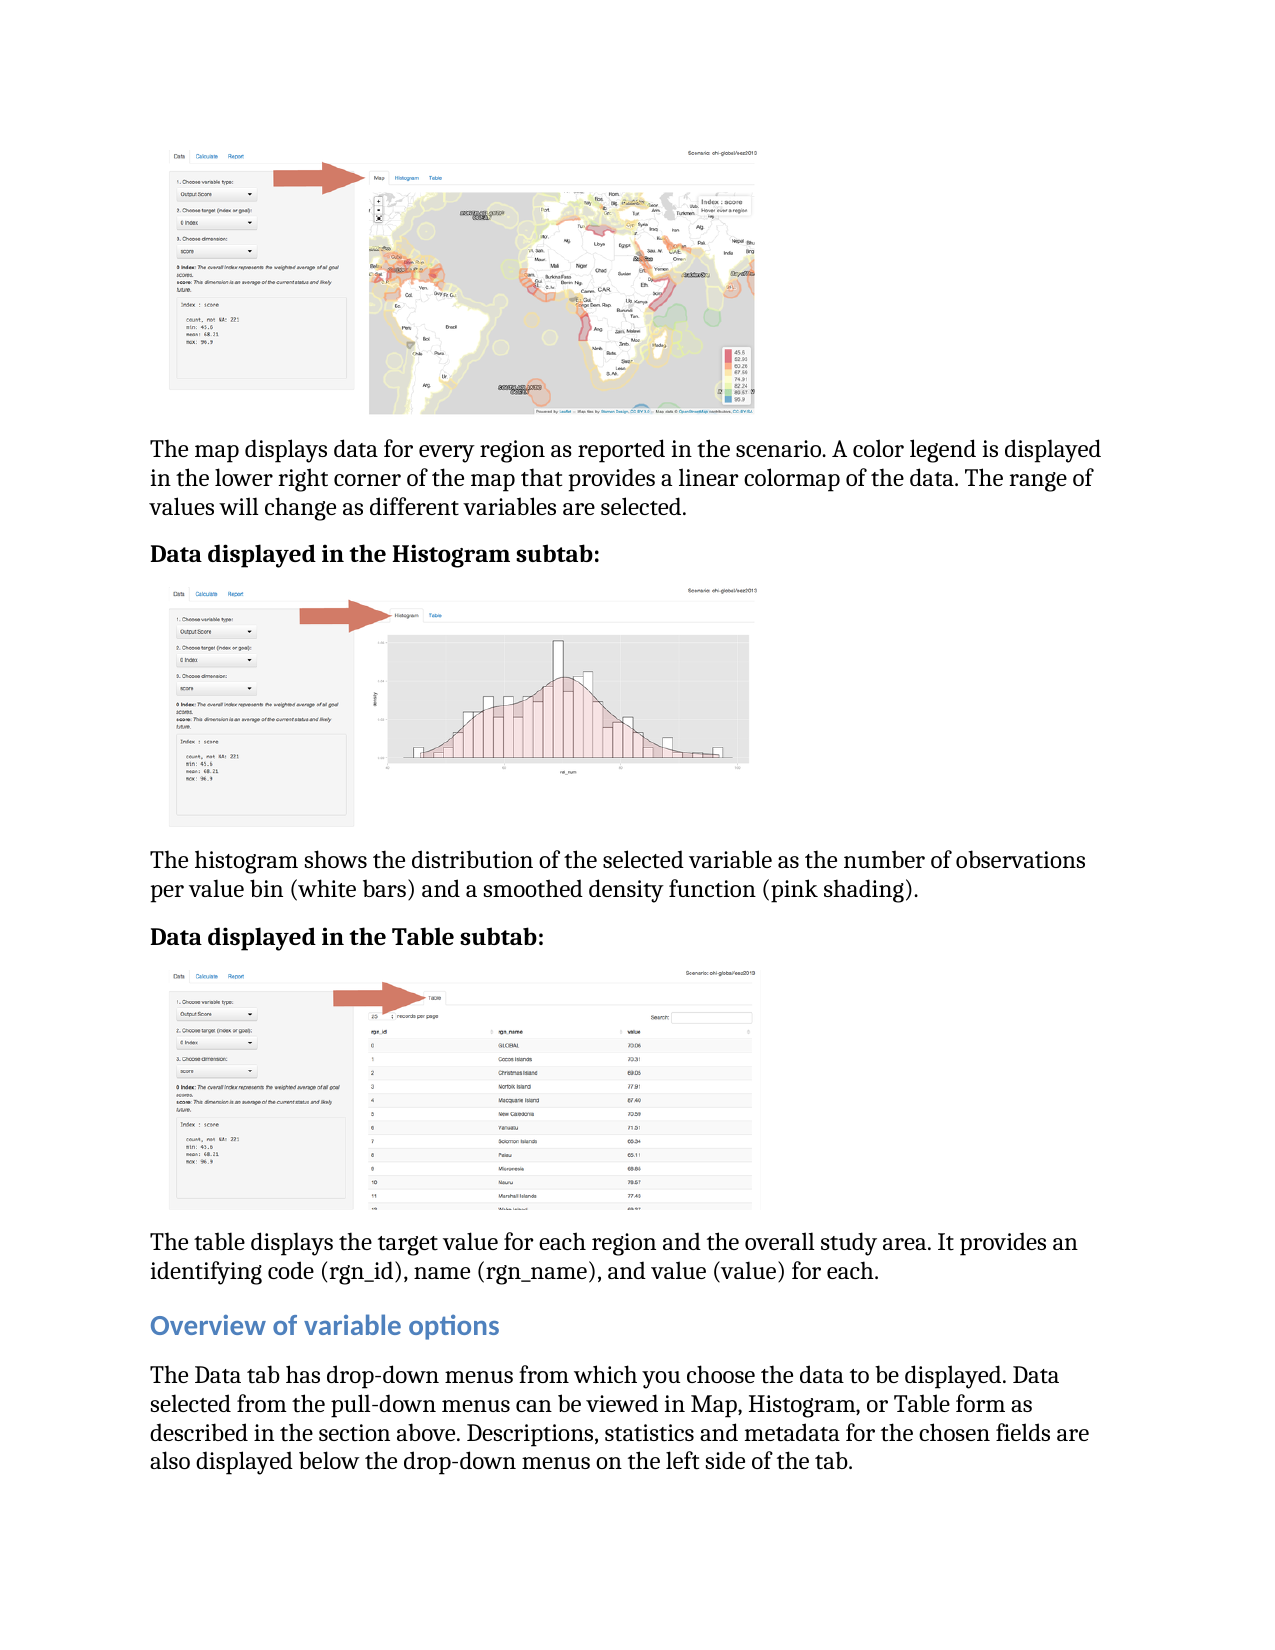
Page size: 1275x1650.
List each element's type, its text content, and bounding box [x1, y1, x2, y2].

picture [168, 150, 761, 417]
picture [168, 587, 761, 828]
text The map displays data for every region as reported in the scenario. A color legend is displayed in the lower right corner of the map that provides a linear colormap of the data. The range of values will change as different variables are selected. [150, 435, 1125, 522]
picture [168, 970, 761, 1210]
text The Data tab has drop-down menus from which you choose the data to be displayed. Data selected from the pull-down menus can be viewed in Map, Histogram, or Table form as described in the section above. Descriptions, statistics and metadata for the chosen fields are also displayed below the drop-down menus on the left side of the tab. [150, 1361, 1125, 1476]
text The histogram shows the distribution of the selected variable as the number of observations per value bin (white bars) and a smoothed density function (pink shading). [150, 846, 1125, 904]
text Data displayed in the Table subtab: [150, 922, 1125, 951]
text Data displayed in the Histogram subtab: [150, 540, 1125, 569]
text The table displays the target value for each region and the overall study area. It provides an identifying code (rgn_id), name (rgn_name), and value (value) for each. [150, 1228, 1125, 1286]
subtitle Overview of variable options [150, 1307, 1125, 1342]
